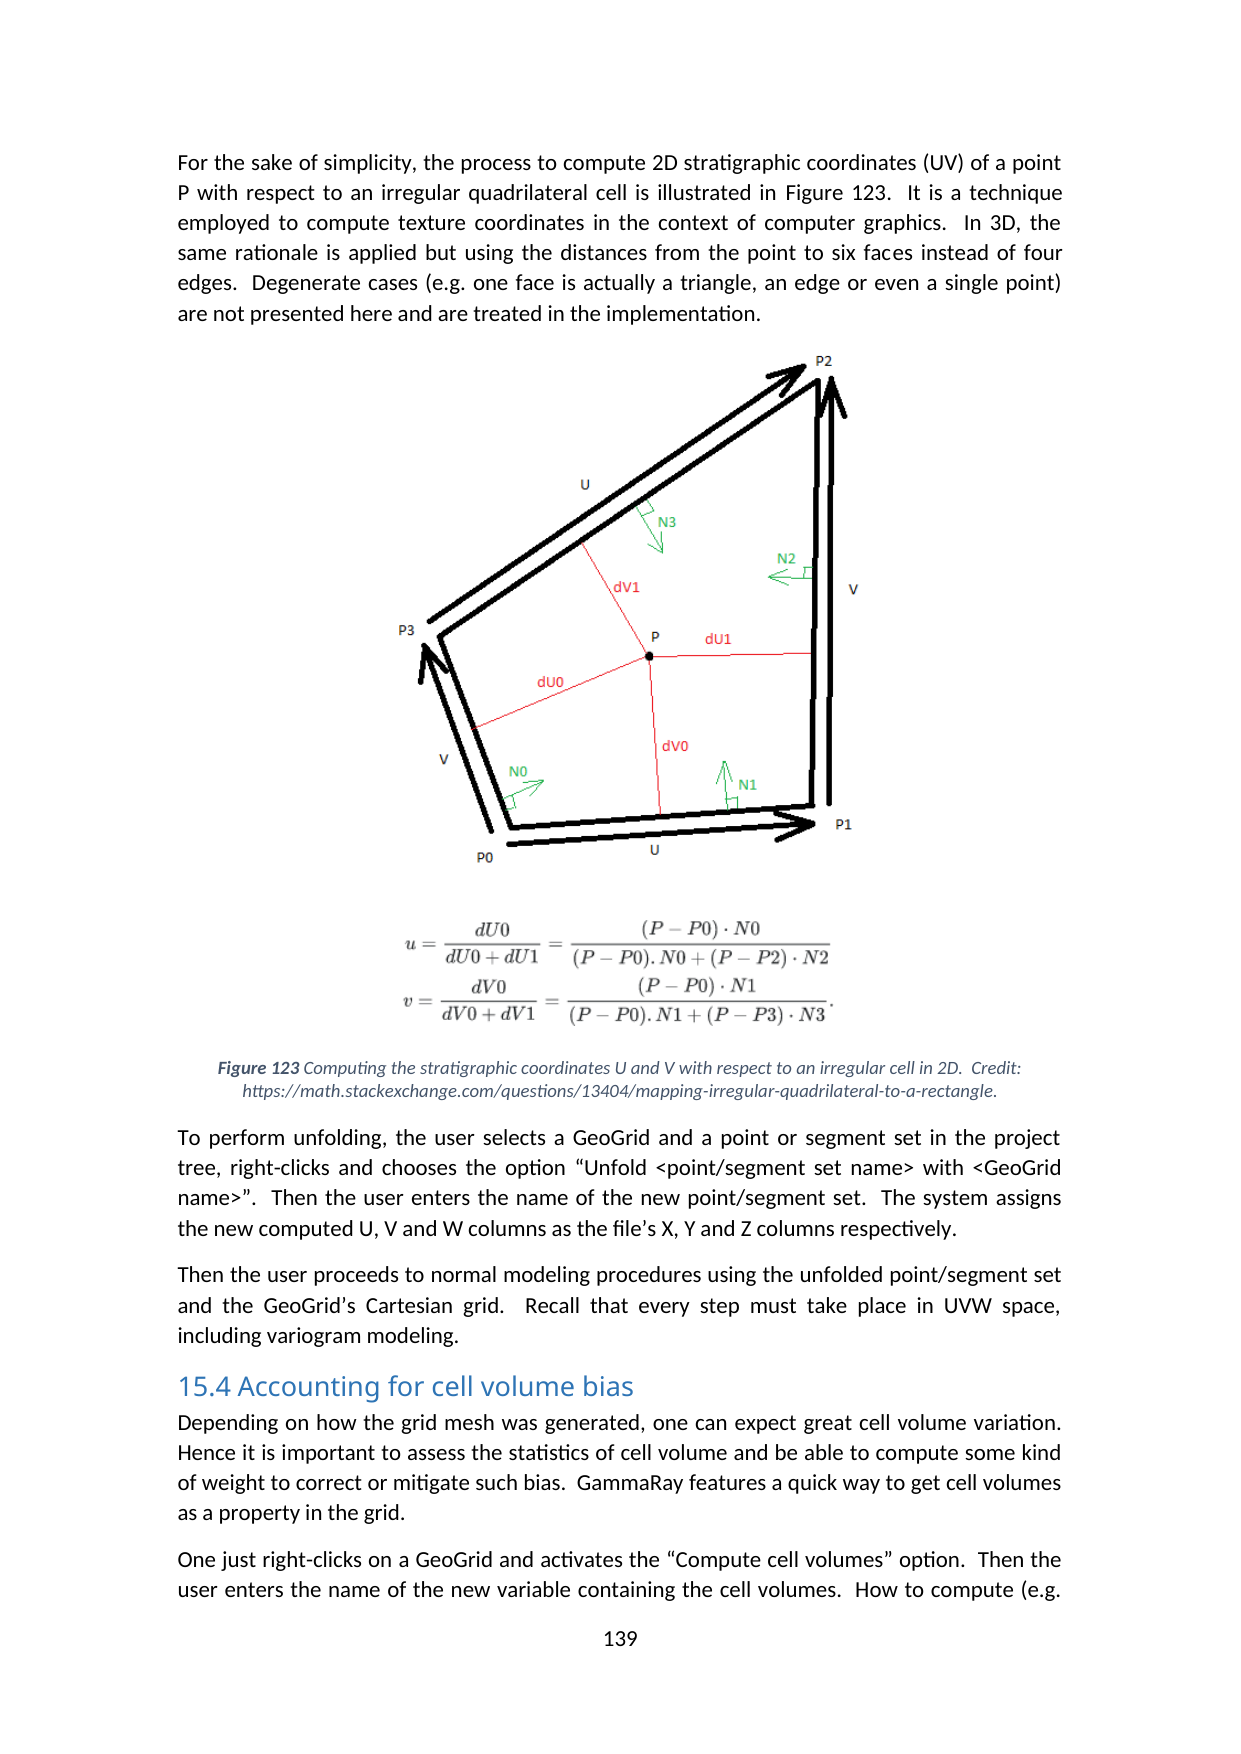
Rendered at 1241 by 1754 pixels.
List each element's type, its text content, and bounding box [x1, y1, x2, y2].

picture [381, 907, 859, 1038]
text To perform unfolding, the user selects a GeoGrid and a point or segment set in the project tree, right-clicks and chooses the option “Unfold <point/segment set name> with <GeoGrid name>”. Then the user enters the name of the new point/segment set. The system assigns the new computed U, V and W columns as the file’s X, Y and Z columns respectively. [177, 1123, 1063, 1242]
text For the sake of simplicity, the process to compute 2D stratigraphic coordinates (UV) of a point P with respect to an irregular quadrilateral cell is illustrated in Figure 122. It is a technique employed to compute texture coordinates in the context of computer graphics. In 3D, the same rationale is applied but using the distances from the point to six faces instead of four edges. Degenerate cases (e.g. one face is actually a triangle, an edge or even a single point) are not presented here and are treated in the implementation. [177, 148, 1063, 327]
subtitle Accounting for cell volume bias [177, 1368, 1063, 1405]
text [177, 1545, 1063, 1603]
picture [365, 345, 875, 889]
text Figure 123 Computing the stratigraphic coordinates U and V with respect to an irregular cell in 2D. Credit: https://math.stackexchange.com/questions/13404/mapping-irregular-quadrilateral-to-a-rectangle. [177, 1056, 1063, 1102]
text Then the user proceeds to normal modeling procedures using the unfolded point/segment set and the GeoGrid’s Cartesian grid. Recall that every step must take place in UVW space, including variogram modeling. [177, 1261, 1063, 1349]
text Depending on how the grid mesh was generated, one can expect great cell volume variation. Hence it is important to assess the statistics of cell volume and be able to compute some kind of weight to correct or mitigate such bias. GammaRay features a quick way to get cell volumes as a property in the grid. [177, 1408, 1063, 1526]
